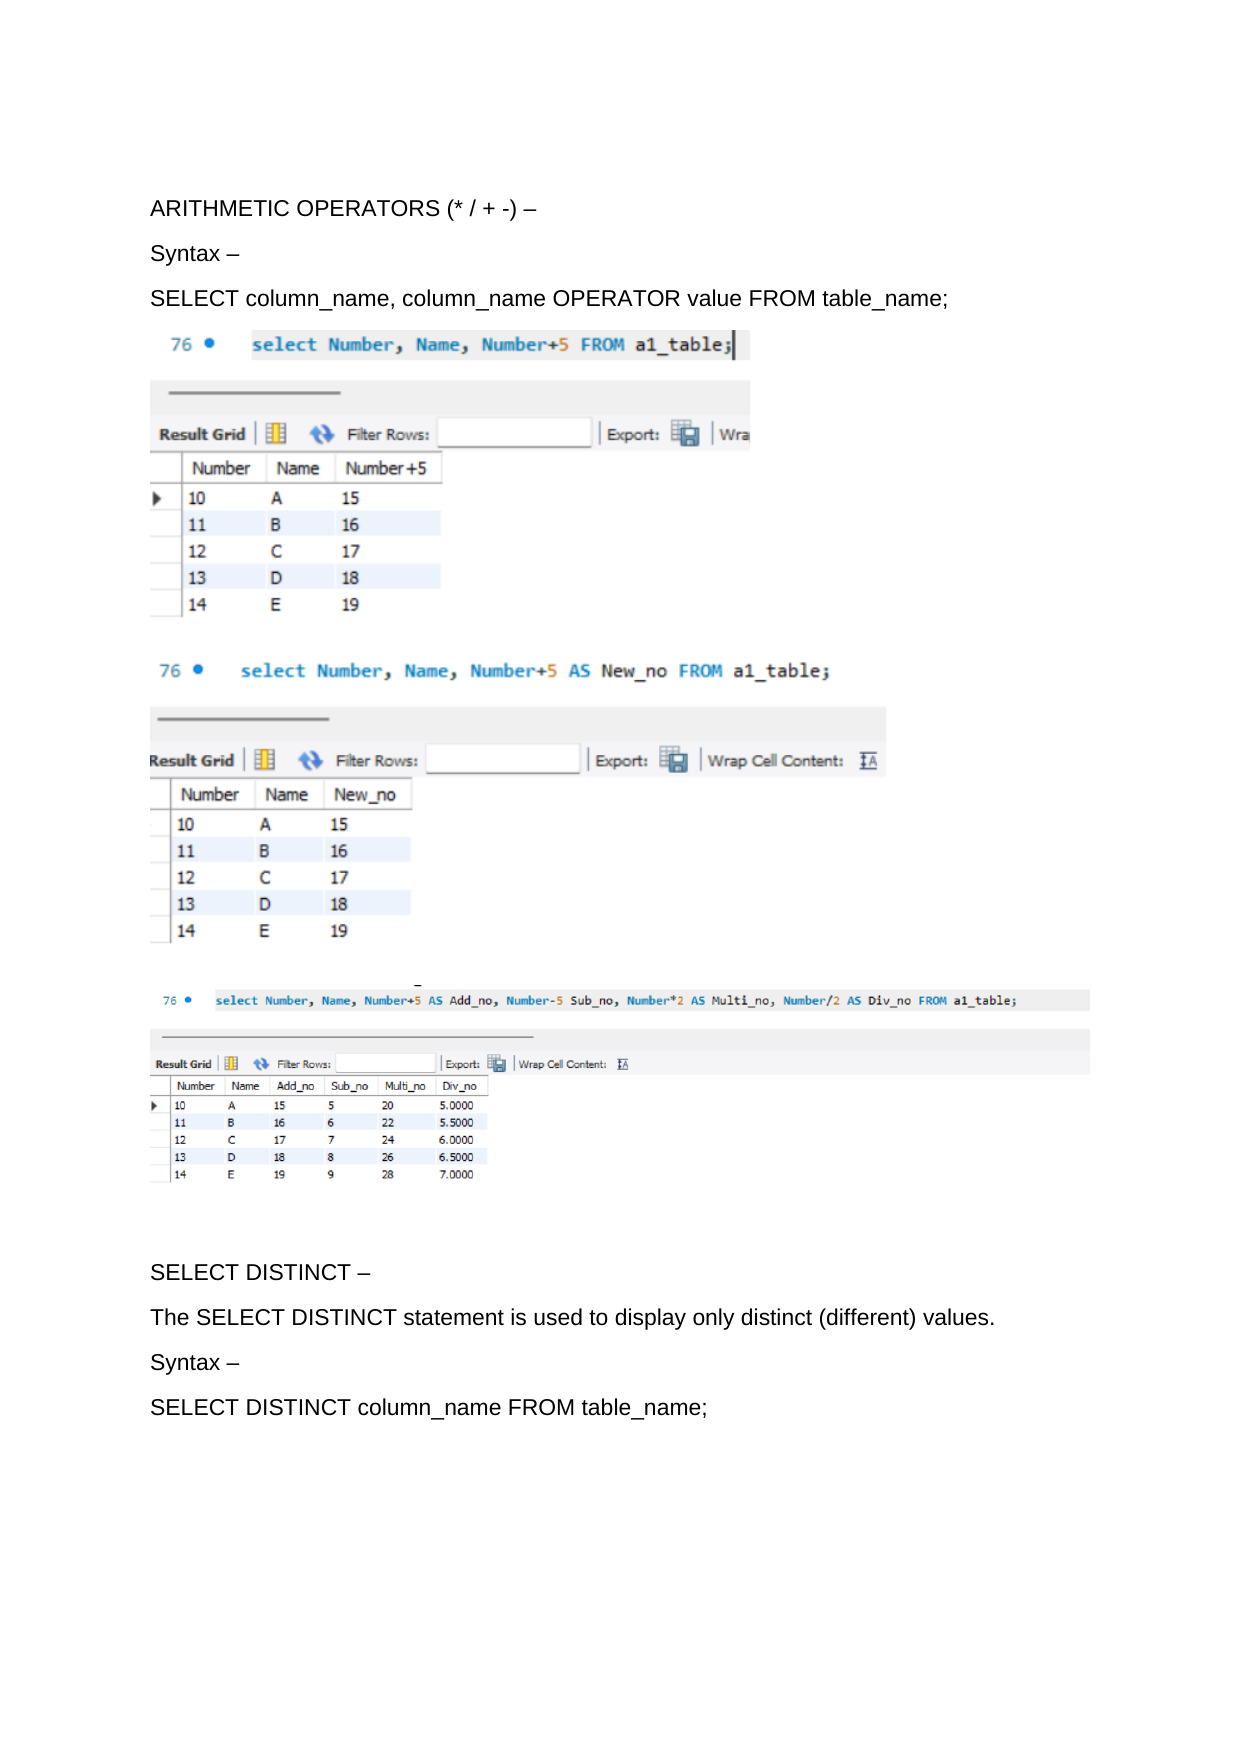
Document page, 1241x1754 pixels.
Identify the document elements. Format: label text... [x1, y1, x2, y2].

text SELECT column_name, column_name OPERATOR value FROM table_name; [150, 285, 1090, 312]
text SELECT DISTINCT – [150, 1259, 1090, 1285]
text The SELECT DISTINCT statement is used to display only distinct (different) values. [150, 1304, 1090, 1330]
picture [150, 330, 750, 637]
picture [150, 985, 1091, 1195]
picture [150, 655, 887, 967]
text Syntax – [150, 1349, 1090, 1375]
text ARITHMETIC OPERATORS (* / + -) – [150, 195, 1090, 221]
text Syntax – [150, 240, 1090, 267]
text SELECT DISTINCT column_name FROM table_name; [150, 1394, 1090, 1420]
